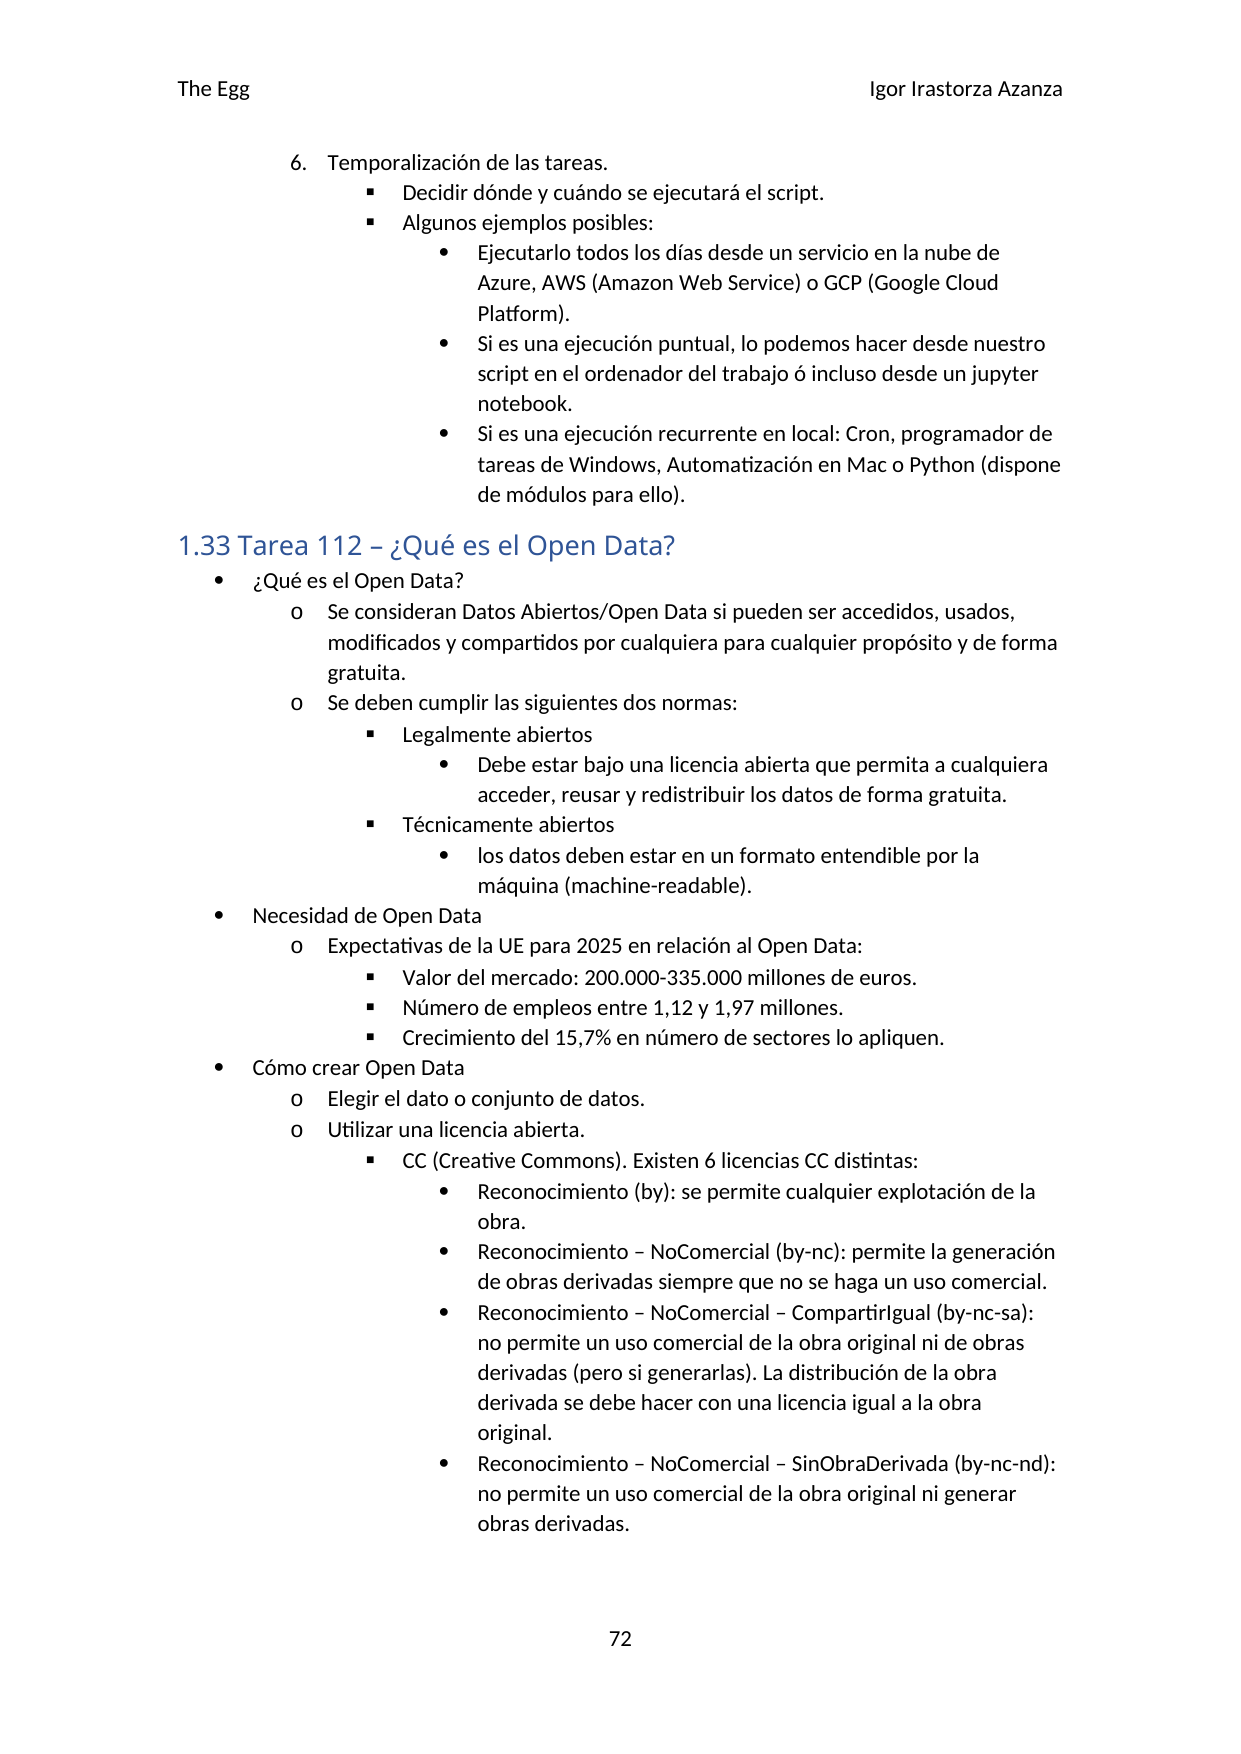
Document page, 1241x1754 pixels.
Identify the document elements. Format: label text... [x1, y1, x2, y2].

list Valor del mercado: 200.000-335.000 millones de euros. [365, 963, 1063, 991]
list Reconocimiento – NoComercial – SinObraDerivada (by-nc-nd): no permite un uso comercial de la obra original ni generar obras derivadas. [440, 1449, 1063, 1537]
list los datos deben estar en un formato entendible por la máquina (machine-readable). [440, 841, 1063, 899]
list Temporalización de las tareas. [290, 148, 1063, 176]
list Reconocimiento (by): se permite cualquier explotación de la obra. [440, 1177, 1063, 1235]
subtitle Tarea 112 – ¿Qué es el Open Data? [177, 527, 1063, 564]
list Necesidad de Open Data [215, 901, 1063, 929]
list Se deben cumplir las siguientes dos normas: [290, 688, 1063, 718]
list Utilizar una licencia abierta. [290, 1115, 1063, 1144]
list Técnicamente abiertos [365, 811, 1063, 839]
list Reconocimiento – NoComercial (by-nc): permite la generación de obras derivadas siempre que no se haga un uso comercial. [440, 1237, 1063, 1296]
list Si es una ejecución puntual, lo podemos hacer desde nuestro script en el ordenador del trabajo ó incluso desde un jupyter notebook. [440, 329, 1063, 417]
list Si es una ejecución recurrente en local: Cron, programador de tareas de Windows, Automatización en Mac o Python (dispone de módulos para ello). [440, 419, 1063, 508]
list Decidir dónde y cuándo se ejecutará el script. [365, 178, 1063, 206]
list Debe estar bajo una licencia abierta que permita a cualquiera acceder, reusar y redistribuir los datos de forma gratuita. [440, 750, 1063, 808]
list Algunos ejemplos posibles: [365, 208, 1063, 236]
list Reconocimiento – NoComercial – CompartirIgual (by-nc-sa): no permite un uso comercial de la obra original ni de obras derivadas (pero si generarlas). La distribución de la obra derivada se debe hacer con una licencia igual a la obra original. [440, 1298, 1063, 1447]
list Elegir el dato o conjunto de datos. [290, 1084, 1063, 1113]
list Expectativas de la UE para 2025 en relación al Open Data: [290, 931, 1063, 961]
list Número de empleos entre 1,12 y 1,97 millones. [365, 993, 1063, 1021]
list ¿Qué es el Open Data? [215, 567, 1063, 594]
list Legalmente abiertos [365, 720, 1063, 748]
list CC (Creative Commons). Existen 6 licencias CC distintas: [365, 1147, 1063, 1175]
list Cómo crear Open Data [215, 1053, 1063, 1082]
list Se consideran Datos Abiertos/Open Data si pueden ser accedidos, usados, modificados y compartidos por cualquiera para cualquier propósito y de forma gratuita. [290, 597, 1063, 686]
list Ejecutarlo todos los días desde un servicio en la nube de Azure, AWS (Amazon Web Service) o GCP (Google Cloud Platform). [440, 238, 1063, 327]
list Crecimiento del 15,7% en número de sectores lo apliquen. [365, 1023, 1063, 1051]
